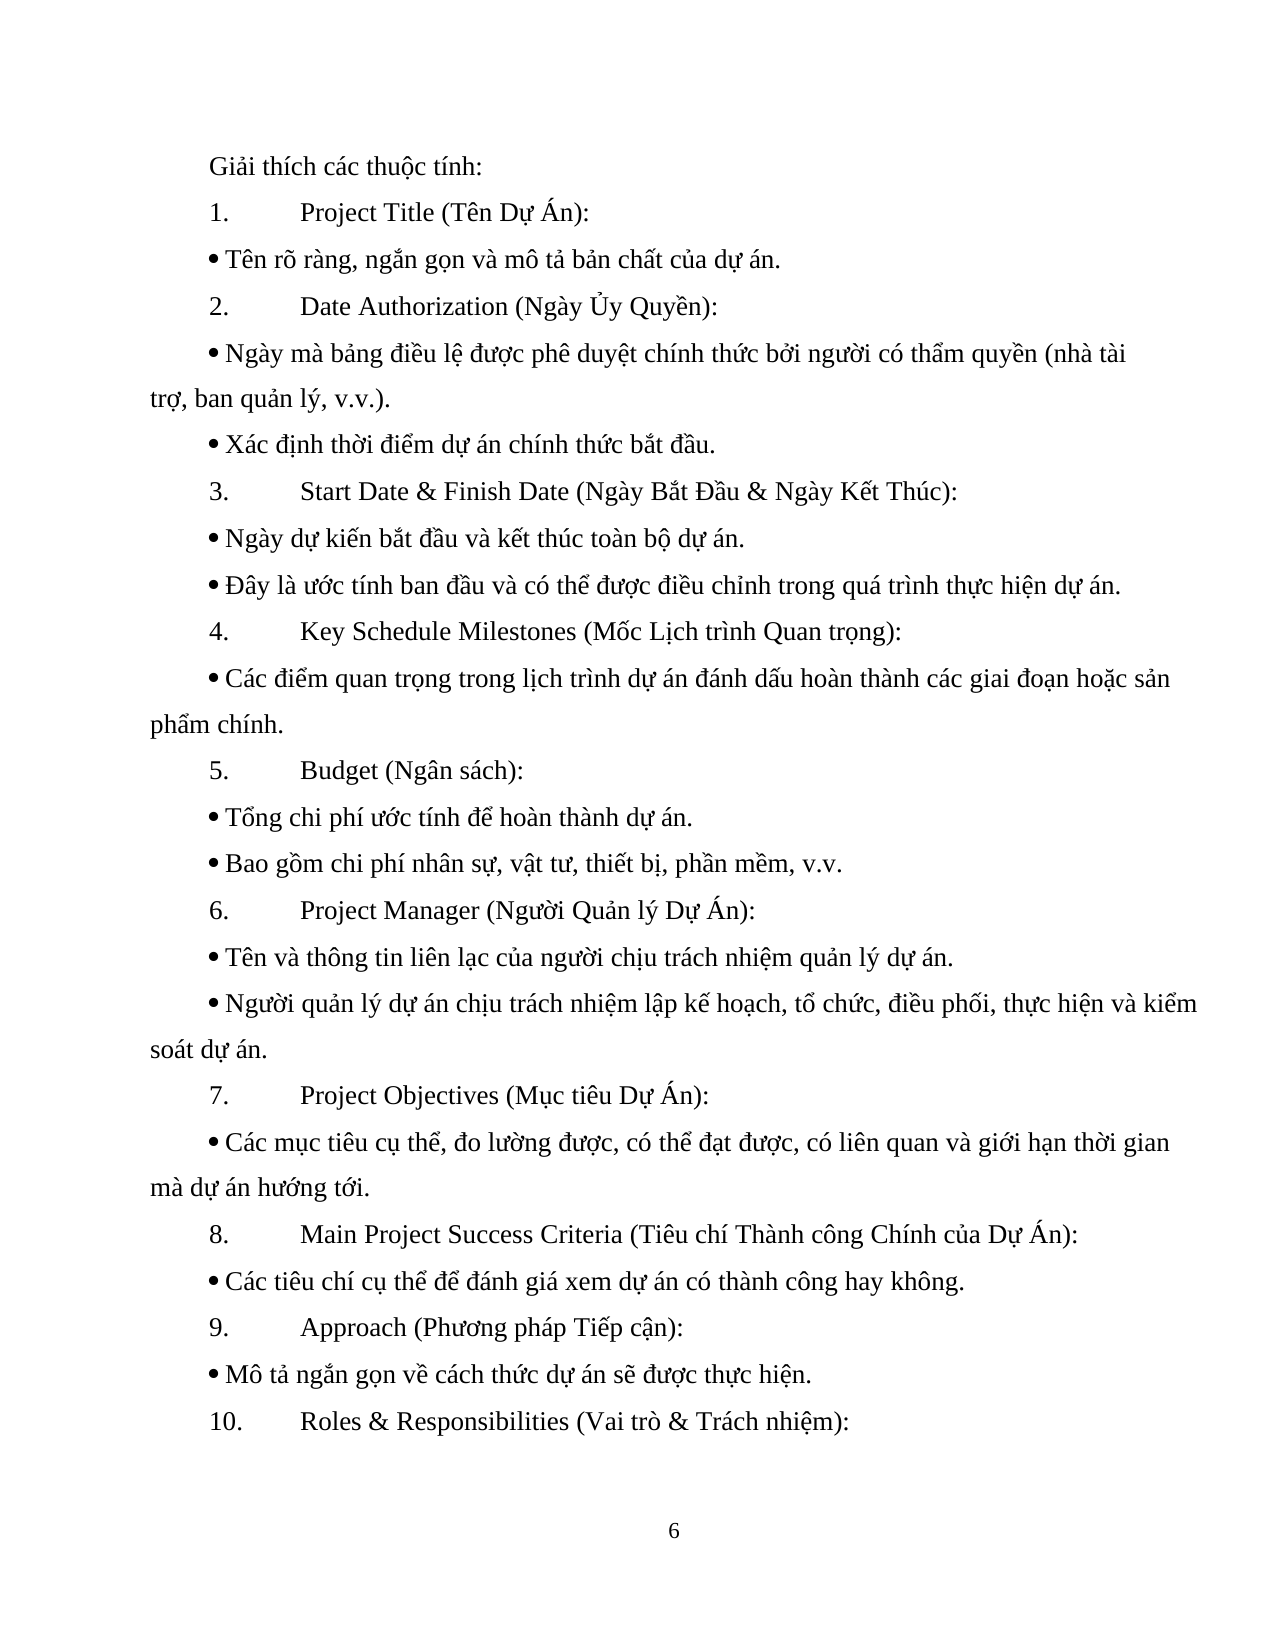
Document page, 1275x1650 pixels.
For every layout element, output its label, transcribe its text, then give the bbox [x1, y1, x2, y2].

list Roles & Responsibilities (Vai trò & Trách nhiệm): [209, 1405, 1275, 1436]
list Main Project Success Criteria (Tiêu chí Thành công Chính của Dự Án): [209, 1218, 1275, 1249]
list Ngày mà bảng điều lệ được phê duyệt chính thức bởi người có thẩm quyền (nhà tài trợ, ban quản lý, v.v.). [150, 337, 1170, 413]
list Key Schedule Milestones (Mốc Lịch trình Quan trọng): [209, 616, 1275, 647]
list Project Manager (Người Quản lý Dự Án): [209, 894, 1275, 925]
list Start Date & Finish Date (Ngày Bắt Đầu & Ngày Kết Thúc): [209, 475, 1275, 506]
list Bao gồm chi phí nhân sự, vật tư, thiết bị, phần mềm, v.v. [209, 847, 1275, 879]
list Đây là ước tính ban đầu và có thể được điều chỉnh trong quá trình thực hiện dự án. [209, 569, 1275, 600]
list Approach (Phương pháp Tiếp cận): [209, 1311, 1275, 1342]
list Người quản lý dự án chịu trách nhiệm lập kế hoạch, tổ chức, điều phối, thực hiện và kiểm soát dự án. [150, 988, 1198, 1064]
list Tên và thông tin liên lạc của người chịu trách nhiệm quản lý dự án. [209, 941, 1275, 972]
list Project Objectives (Mục tiêu Dự Án): [209, 1079, 1275, 1110]
list Date Authorization (Ngày Ủy Quyền): [209, 290, 1275, 321]
list Project Title (Tên Dự Án): [209, 197, 1275, 228]
list Tổng chi phí ước tính để hoàn thành dự án. [209, 801, 1275, 832]
text Giải thích các thuộc tính: [209, 150, 1275, 181]
list Ngày dự kiến bắt đầu và kết thúc toàn bộ dự án. [209, 522, 1275, 553]
list Xác định thời điểm dự án chính thức bắt đầu. [209, 428, 1275, 460]
list Budget (Ngân sách): [209, 754, 1275, 785]
list Các điểm quan trọng trong lịch trình dự án đánh dấu hoàn thành các giai đoạn hoặc sản phẩm chính. [150, 662, 1170, 739]
list Các tiêu chí cụ thể để đánh giá xem dự án có thành công hay không. [209, 1265, 1275, 1296]
list Tên rõ ràng, ngắn gọn và mô tả bản chất của dự án. [209, 243, 1275, 274]
list Mô tả ngắn gọn về cách thức dự án sẽ được thực hiện. [209, 1358, 1275, 1389]
list Các mục tiêu cụ thể, đo lường được, có thể đạt được, có liên quan và giới hạn thời gian mà dự án hướng tới. [150, 1126, 1209, 1203]
